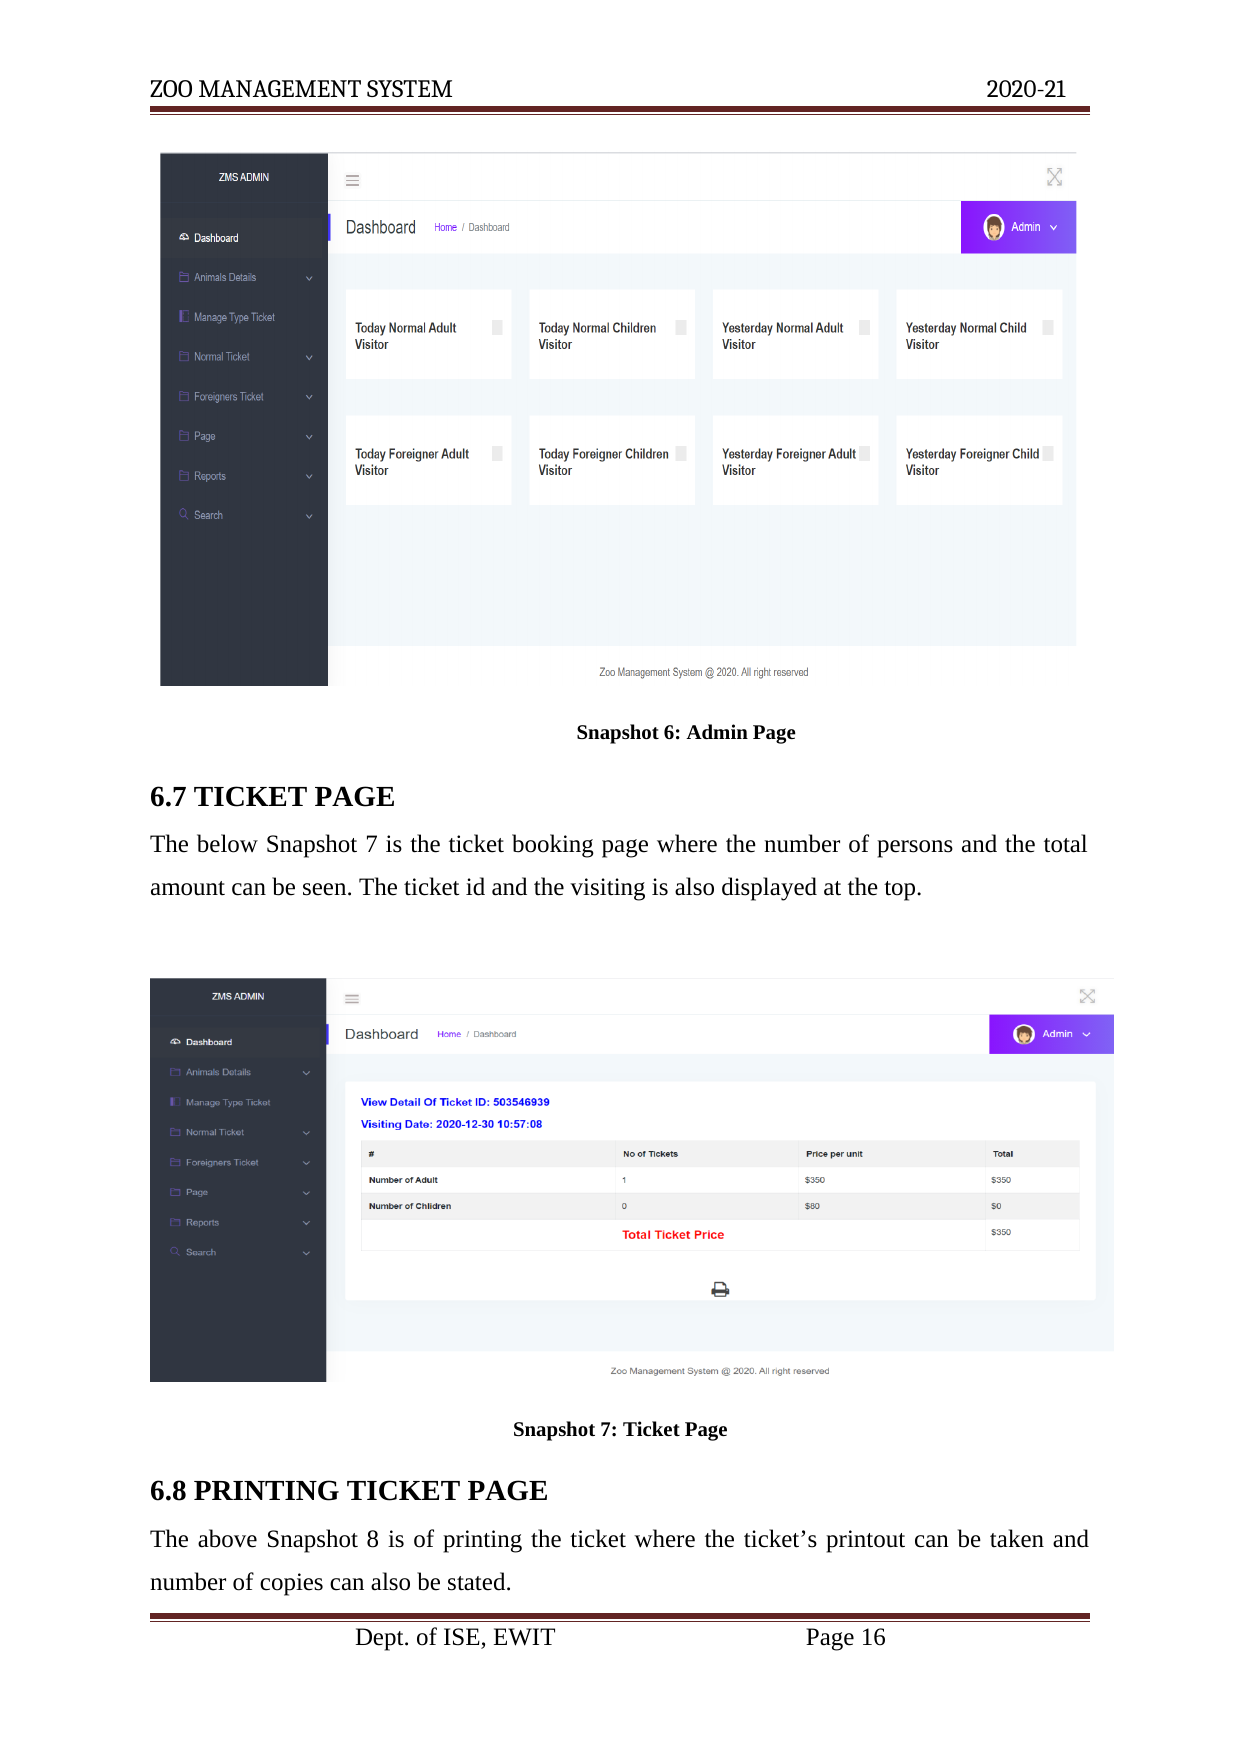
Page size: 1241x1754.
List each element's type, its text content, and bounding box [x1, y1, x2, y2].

text 6.8 PRINTING TICKET PAGE [150, 1473, 1090, 1507]
text Snapshot 7: Ticket Page [150, 1416, 1090, 1441]
text Snapshot 6: Admin Page [150, 720, 1090, 744]
picture [150, 978, 1114, 1382]
text 6.7 TICKET PAGE [150, 779, 1090, 812]
text The below Snapshot 7 is the ticket booking page where the number of persons and the total amount can be seen. The ticket id and the visiting is also displayed at the top. [150, 829, 1090, 901]
text The above Snapshot 8 is of printing the ticket where the ticket’s printout can be taken and number of copies can also be stated. [150, 1524, 1090, 1596]
picture [160, 150, 1077, 686]
